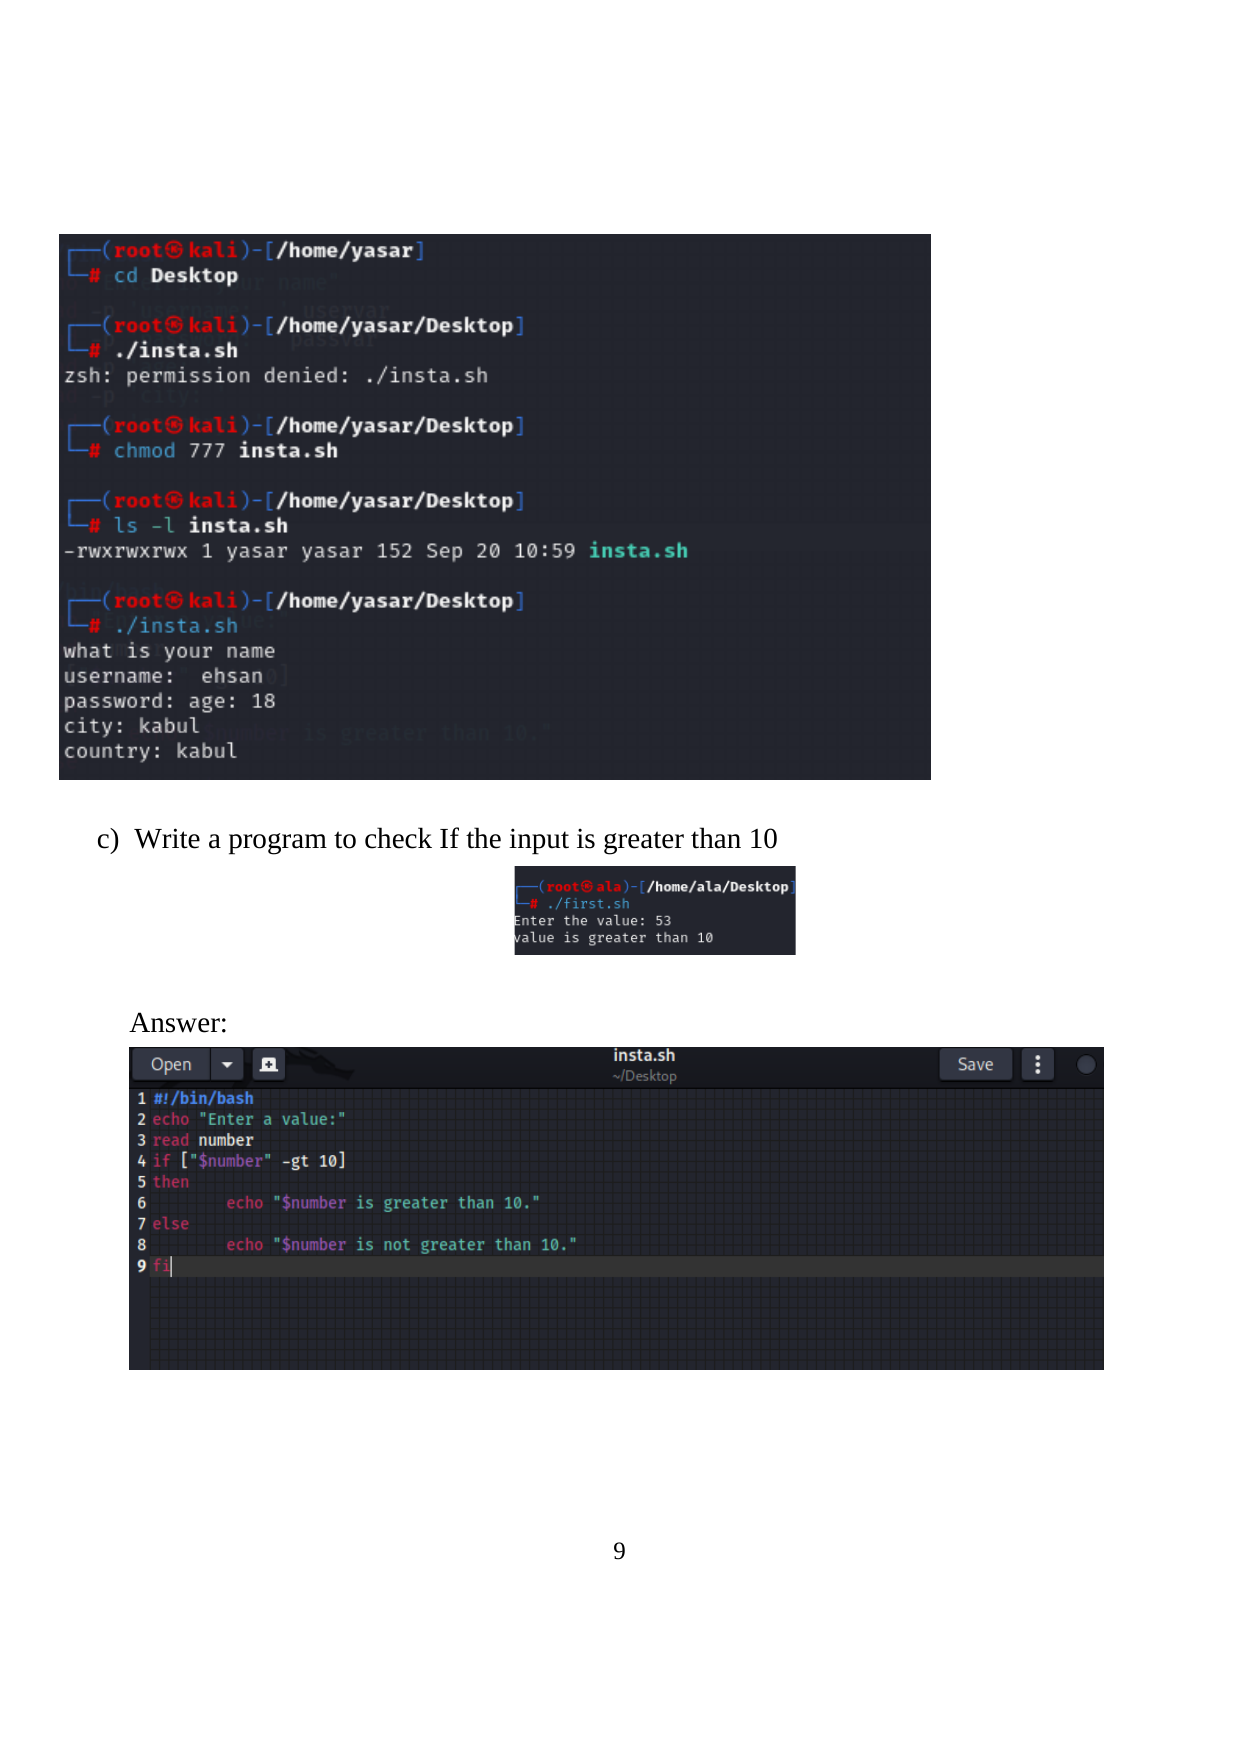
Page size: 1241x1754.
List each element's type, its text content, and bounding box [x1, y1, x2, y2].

list Write a program to check If the input is greater than 10 [97, 821, 1181, 855]
picture [129, 1047, 1104, 1370]
list Answer: [129, 1005, 1181, 1038]
picture [59, 234, 931, 780]
picture [514, 866, 796, 955]
